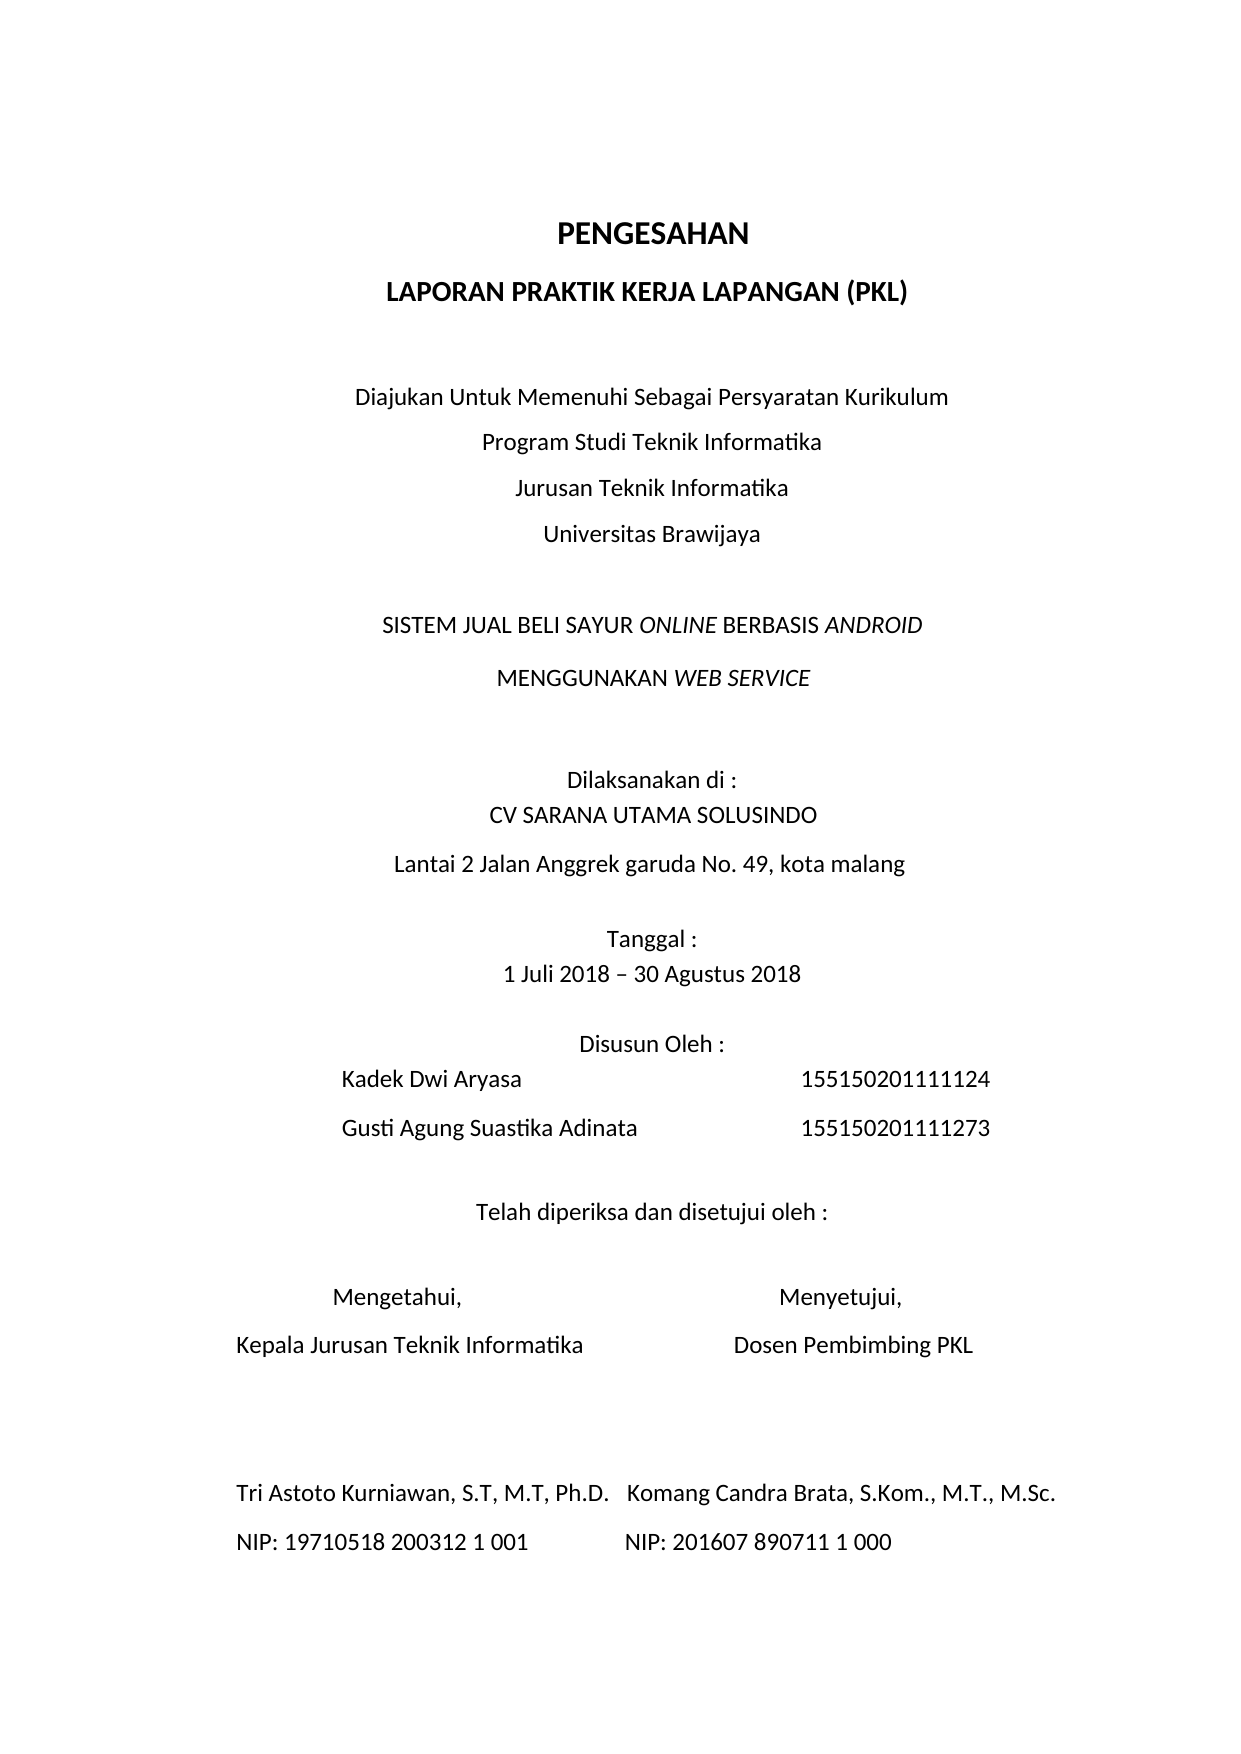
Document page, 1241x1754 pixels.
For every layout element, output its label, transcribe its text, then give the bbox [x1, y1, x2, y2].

table_header Kadek Dwi Aryasa [246, 1064, 704, 1112]
text Tanggal : [235, 923, 1069, 954]
text Dilaksanakan di : [235, 764, 1069, 795]
text Lantai 2 Jalan Anggrek garuda No. 49, kota malang [394, 848, 1069, 878]
text 1 Juli 2018 – 30 Agustus 2018 [235, 958, 1069, 989]
text Program Studi Teknik Informatika [235, 426, 1069, 457]
text CV SARANA UTAMA SOLUSINDO [236, 799, 1070, 830]
text Jurusan Teknik Informatika [235, 472, 1069, 503]
text MENGGUNAKAN WEB SERVICE [236, 662, 1070, 693]
text Kepala Jurusan Teknik Informatika Dosen Pembimbing PKL [235, 1330, 1069, 1360]
table_cell Gusti Agung Suastika Adinata [246, 1113, 704, 1162]
table_cell 155150201111273 [705, 1113, 1024, 1162]
text Tri Astoto Kurniawan, S.T, M.T, Ph.D. Komang Candra Brata, S.Kom., M.T., M.Sc. [235, 1477, 1069, 1507]
subtitle PENGESAHAN [236, 212, 1070, 252]
text Mengetahui, Menyetujui, [235, 1281, 1069, 1311]
text Universitas Brawijaya [235, 518, 1069, 548]
text NIP: 19710518 200312 1 001 NIP: 201607 890711 1 000 [236, 1526, 1069, 1556]
text SISTEM JUAL BELI SAYUR ONLINE BERBASIS ANDROID [236, 609, 1070, 640]
table_header 155150201111124 [705, 1064, 1024, 1112]
text Disusun Oleh : [235, 1028, 1069, 1059]
text Telah diperiksa dan disetujui oleh : [235, 1197, 1069, 1227]
text LAPORAN PRAKTIK KERJA LAPANGAN (PKL) [311, 273, 1069, 308]
text Diajukan Untuk Memenuhi Sebagai Persyaratan Kurikulum [235, 381, 1069, 411]
